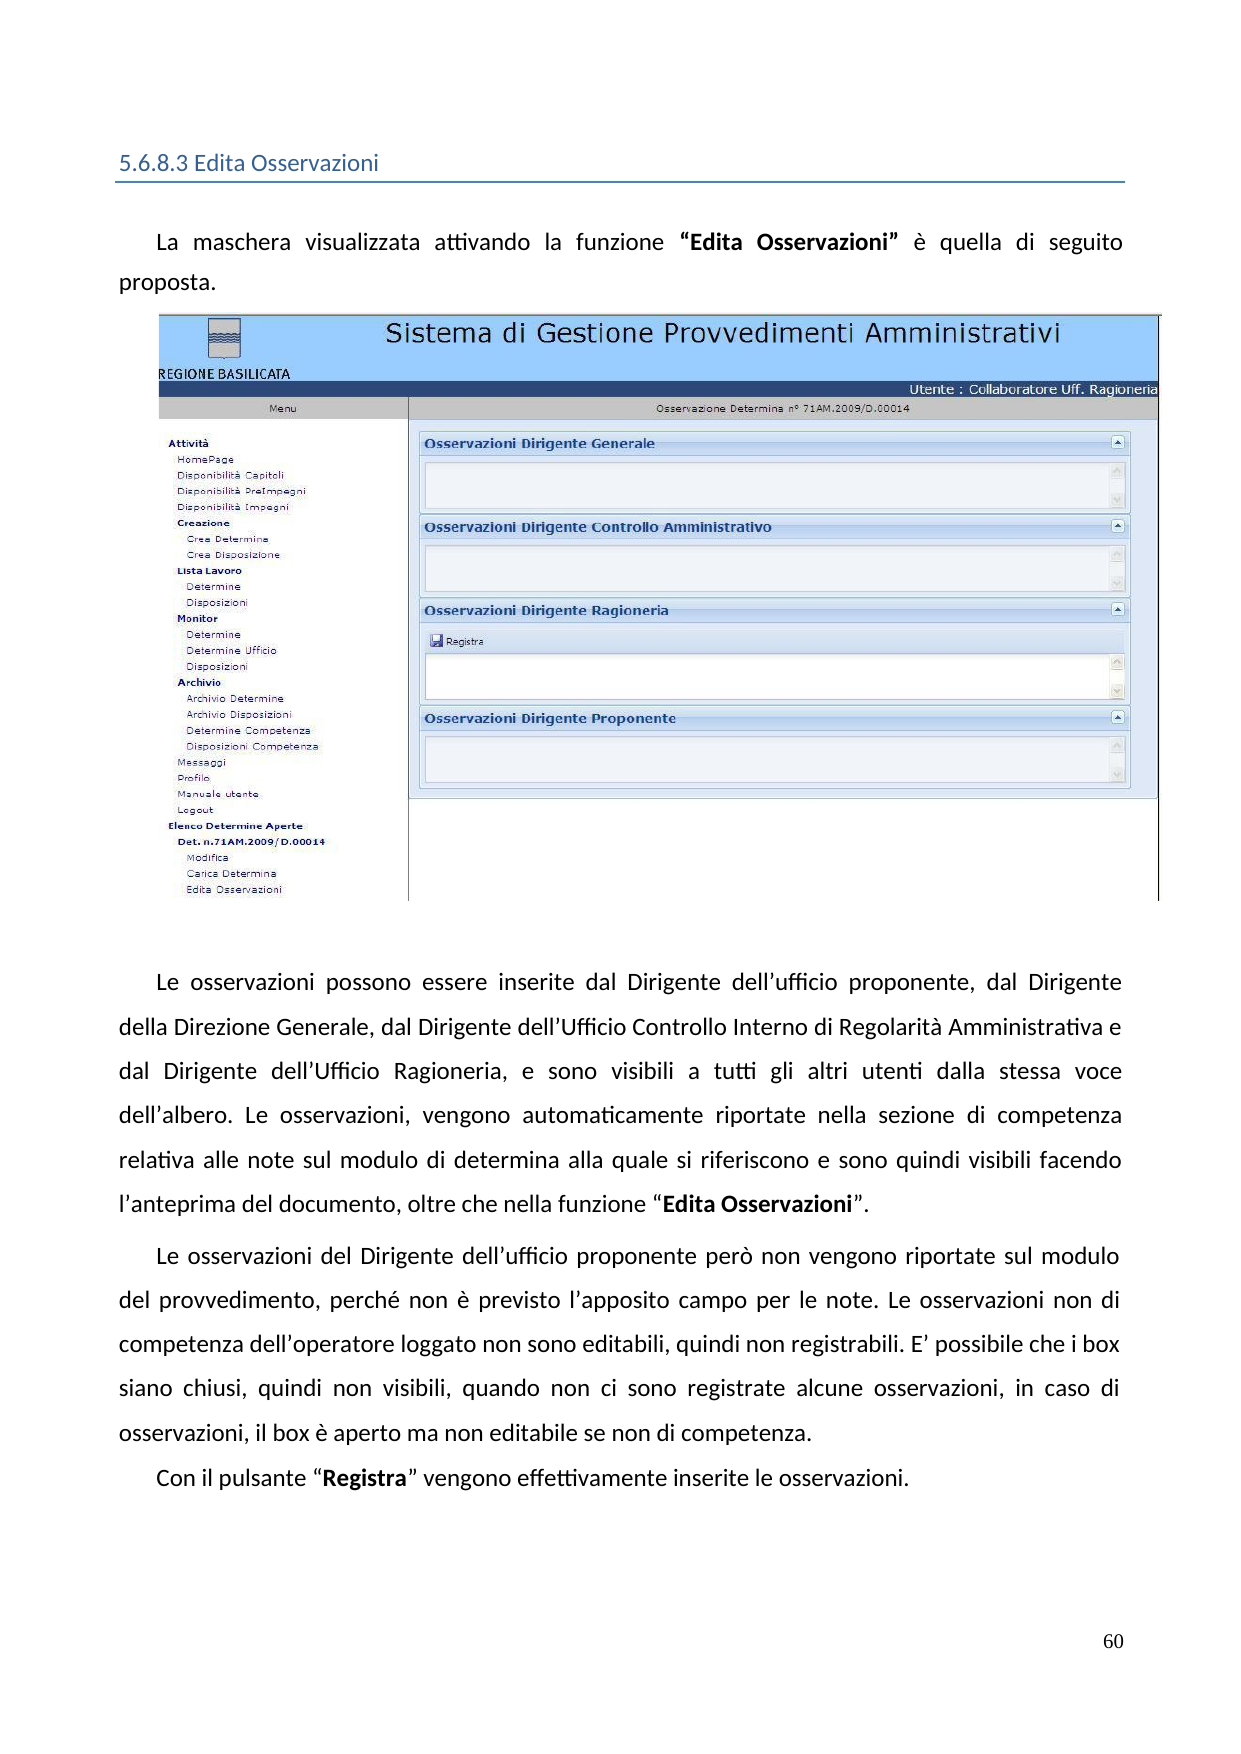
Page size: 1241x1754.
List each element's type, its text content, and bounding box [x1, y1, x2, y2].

text Le osservazioni possono essere inserite dal Dirigente dell’ufficio proponente, dal Dirigente della Direzione Generale, dal Dirigente dell’Ufficio Controllo Interno di Regolarità Amministrativa e dal Dirigente dell’Ufficio Ragioneria, e sono visibili a tutti gli altri utenti dalla stessa voce dell’albero. Le osservazioni, vengono automaticamente riportate nella sezione di competenza relativa alle note sul modulo di determina alla quale si riferiscono e sono quindi visibili facendo l’anteprima del documento, oltre che nella funzione “Edita Osservazioni”. [119, 966, 1123, 1219]
text La maschera visualizzata attivando la funzione “Edita Osservazioni” è quella di seguito proposta. [119, 226, 1123, 297]
text 5.6.8.3 Edita Osservazioni [119, 147, 1123, 178]
text Con il pulsante “Registra” vengono effettivamente inserite le osservazioni. [156, 1462, 1123, 1493]
picture [158, 312, 1162, 901]
text 60 [119, 1629, 1123, 1653]
text Le osservazioni del Dirigente dell’ufficio proponente però non vengono riportate sul modulo del provvedimento, perché non è previsto l’apposito campo per le note. Le osservazioni non di competenza dell’operatore loggato non sono editabili, quindi non registrabili. E’ possibile che i box siano chiusi, quindi non visibili, quando non ci sono registrate alcune osservazioni, in caso di osservazioni, il box è aperto ma non editabile se non di competenza. [119, 1240, 1121, 1447]
